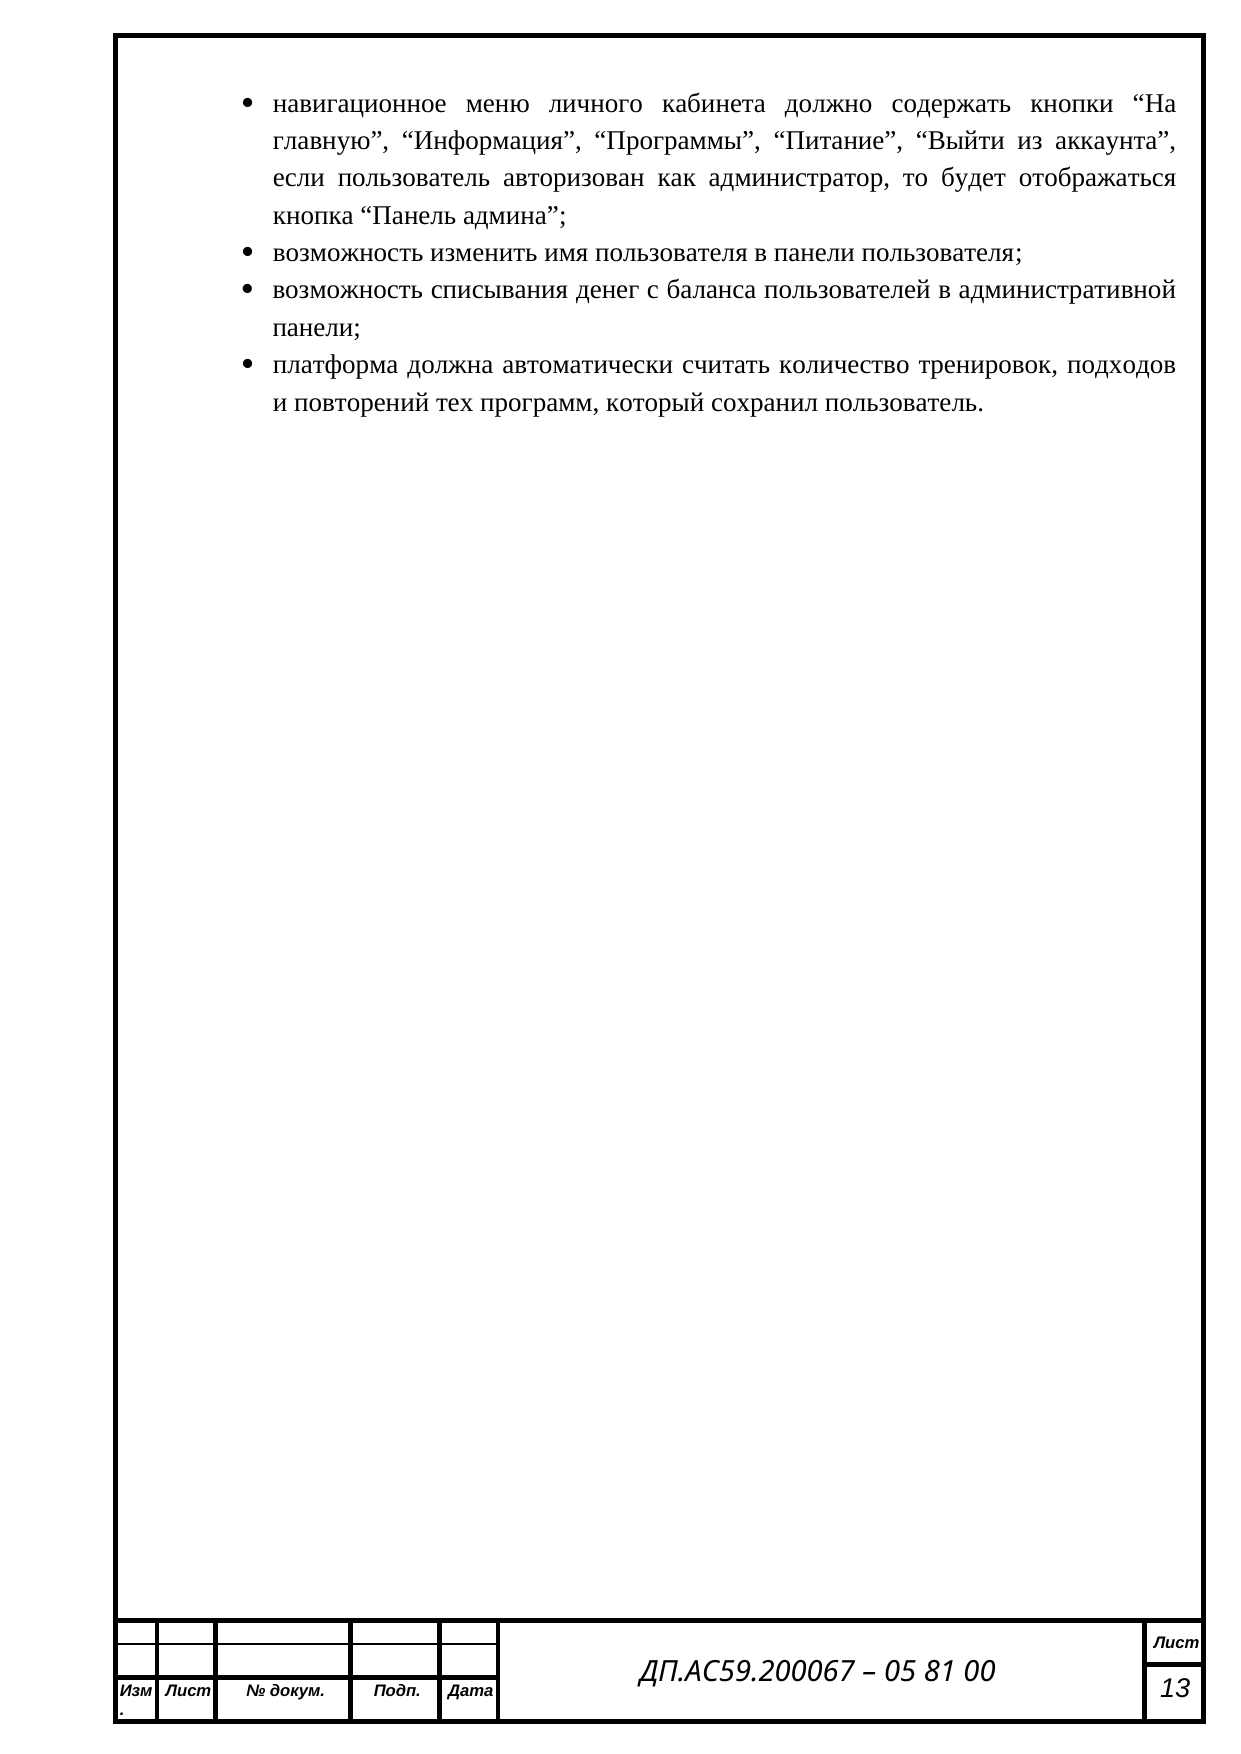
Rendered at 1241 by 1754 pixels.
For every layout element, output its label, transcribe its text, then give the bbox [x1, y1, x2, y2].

table_cell [159, 1645, 213, 1675]
table_cell [218, 1623, 348, 1643]
table_cell Лист [1147, 1623, 1201, 1662]
table_cell Изм. [118, 1680, 155, 1719]
table_cell 13 [1147, 1667, 1201, 1719]
table_cell № докум. [218, 1680, 348, 1719]
table_cell [353, 1623, 437, 1643]
table_cell [118, 1645, 155, 1675]
table_cell Дата [442, 1680, 496, 1719]
table_cell [159, 1623, 213, 1643]
table_cell [353, 1645, 437, 1675]
table_cell Лист [159, 1680, 213, 1719]
table_cell [442, 1623, 496, 1643]
table_cell [118, 1623, 155, 1643]
table_cell [218, 1645, 348, 1675]
table_cell [442, 1645, 496, 1675]
table_header навигационное меню личного кабинета должно содержать кнопки “На главную”, “Информация”, “Программы”, “Питание”, “Выйти из аккаунта”, если пользователь авторизован как администратор, то будет отображаться кнопка “Панель админа”; возможность изменить имя пользователя в панели пользователя; возможность списывания денег с баланса пользователей в административной панели; платформа должна автоматически считать количество тренировок, подходов и повторений тех программ, который сохранил пользователь. [118, 38, 1201, 1618]
table_cell Подп. [353, 1680, 437, 1719]
table_cell [500, 1623, 1142, 1719]
